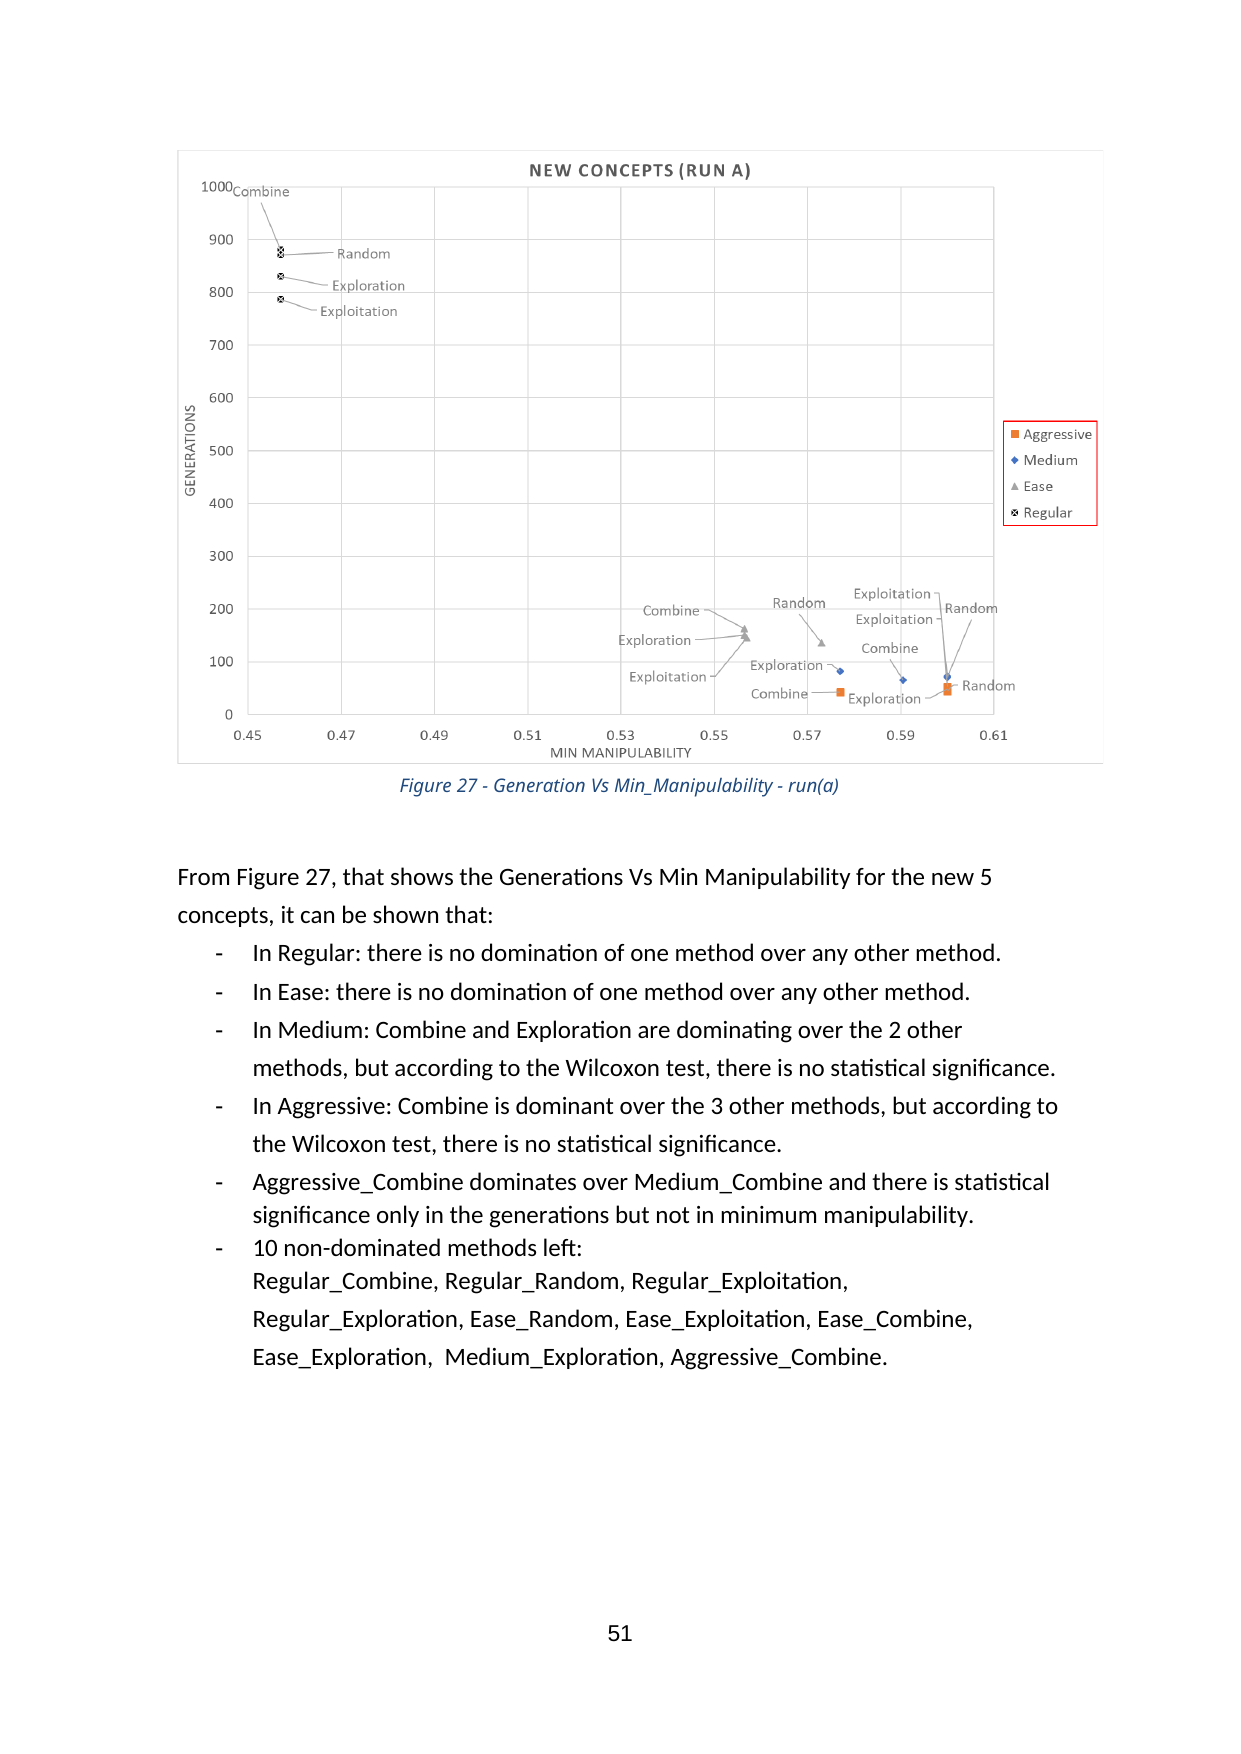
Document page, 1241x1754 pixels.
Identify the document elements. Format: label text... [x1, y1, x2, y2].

list Regular_Combine, Regular_Random, Regular_Exploitation, Regular_Exploration, Ease_Random, Ease_Exploitation, Ease_Combine, Ease_Exploration, Medium_Exploration, Aggressive_Combine. [252, 1265, 1063, 1372]
list In Regular: there is no domination of one method over any other method. [215, 938, 1063, 968]
picture [177, 150, 1104, 764]
text From Figure 27, that shows the Generations Vs Min Manipulability for the new 5 concepts, it can be shown that: [177, 861, 1063, 930]
list In Medium: Combine and Exploration are dominating over the 2 other methods, but according to the Wilcoxon test, there is no statistical significance. [215, 1014, 1063, 1082]
list In Aggressive: Combine is dominant over the 3 other methods, but according to the Wilcoxon test, there is no statistical significance. [215, 1090, 1063, 1159]
list Aggressive_Combine dominates over Medium_Combine and there is statistical significance only in the generations but not in minimum manipulability. [215, 1166, 1063, 1230]
list 10 non-dominated methods left: [215, 1232, 1063, 1263]
list In Ease: there is no domination of one method over any other method. [215, 976, 1063, 1006]
